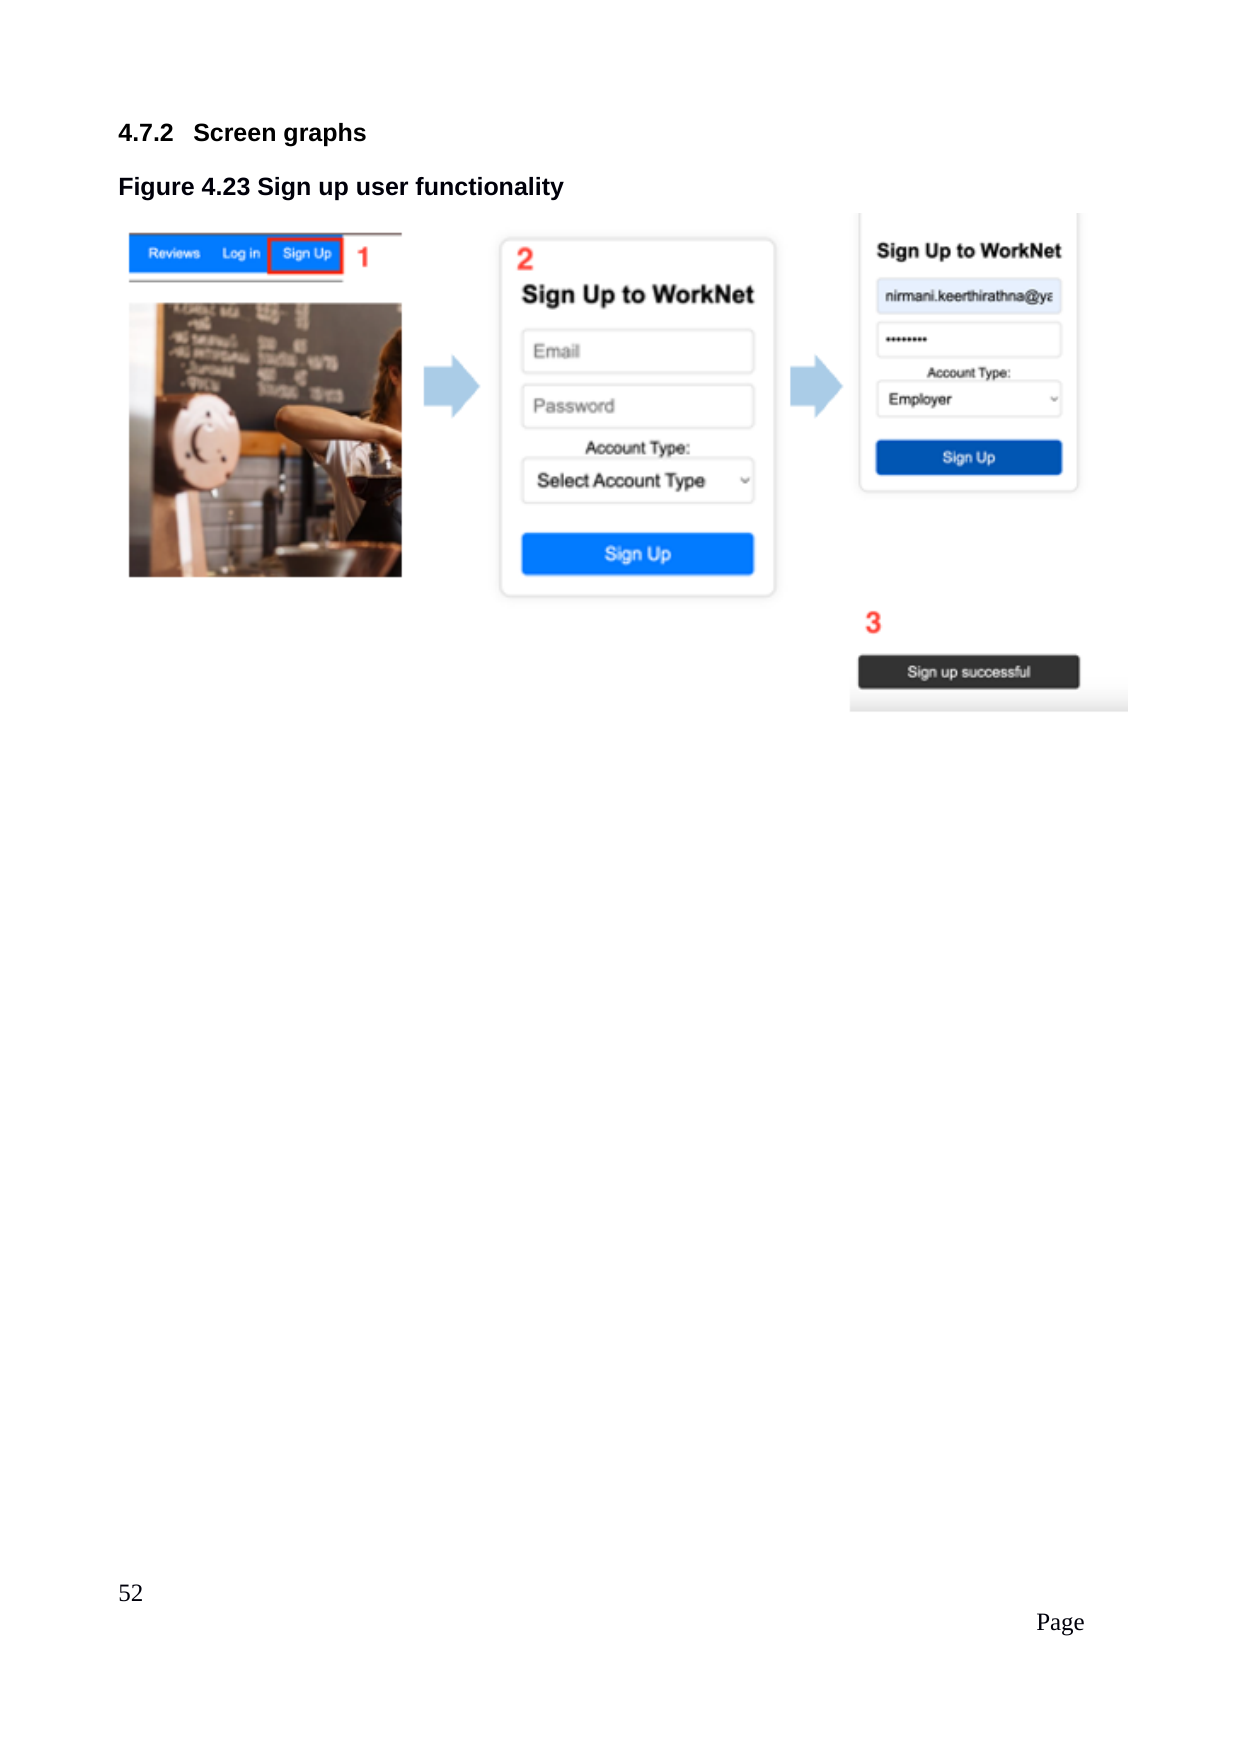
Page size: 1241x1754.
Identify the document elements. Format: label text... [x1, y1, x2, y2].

picture [118, 213, 1128, 725]
subtitle Screen graphs [118, 118, 1122, 147]
